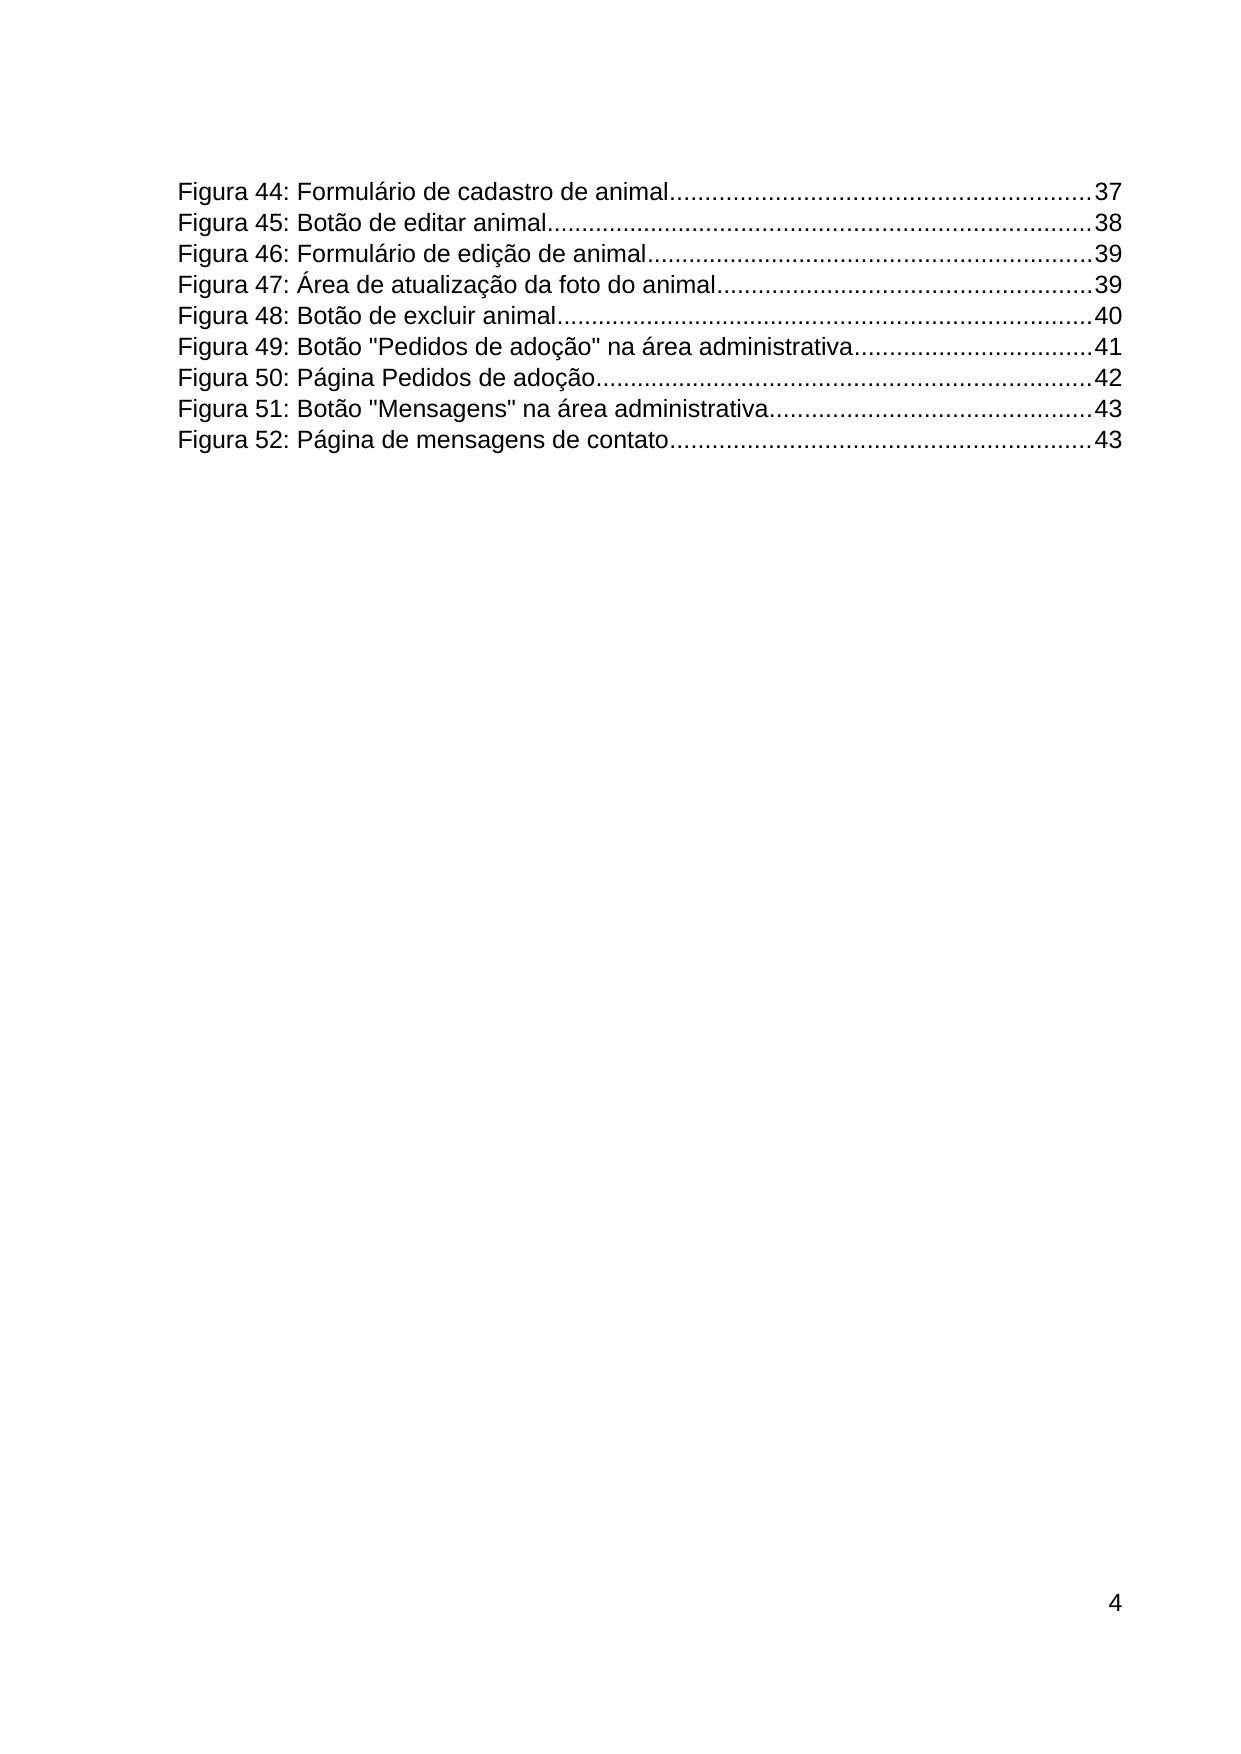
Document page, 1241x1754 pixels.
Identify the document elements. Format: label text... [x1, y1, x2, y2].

text Figura 48: Botão de excluir animal 40 [177, 301, 1122, 330]
text Figura 51: Botão "Mensagens" na área administrativa 43 [177, 394, 1122, 423]
text Figura 49: Botão "Pedidos de adoção" na área administrativa 41 [177, 332, 1122, 361]
text Figura 44: Formulário de cadastro de animal 37 [177, 177, 1122, 206]
text Figura 50: Página Pedidos de adoção 42 [177, 363, 1122, 392]
text Figura 46: Formulário de edição de animal 39 [177, 239, 1122, 268]
text Figura 47: Área de atualização da foto do animal 39 [177, 270, 1122, 299]
text Figura 45: Botão de editar animal 38 [177, 208, 1122, 237]
text Figura 52: Página de mensagens de contato 43 [177, 426, 1122, 454]
